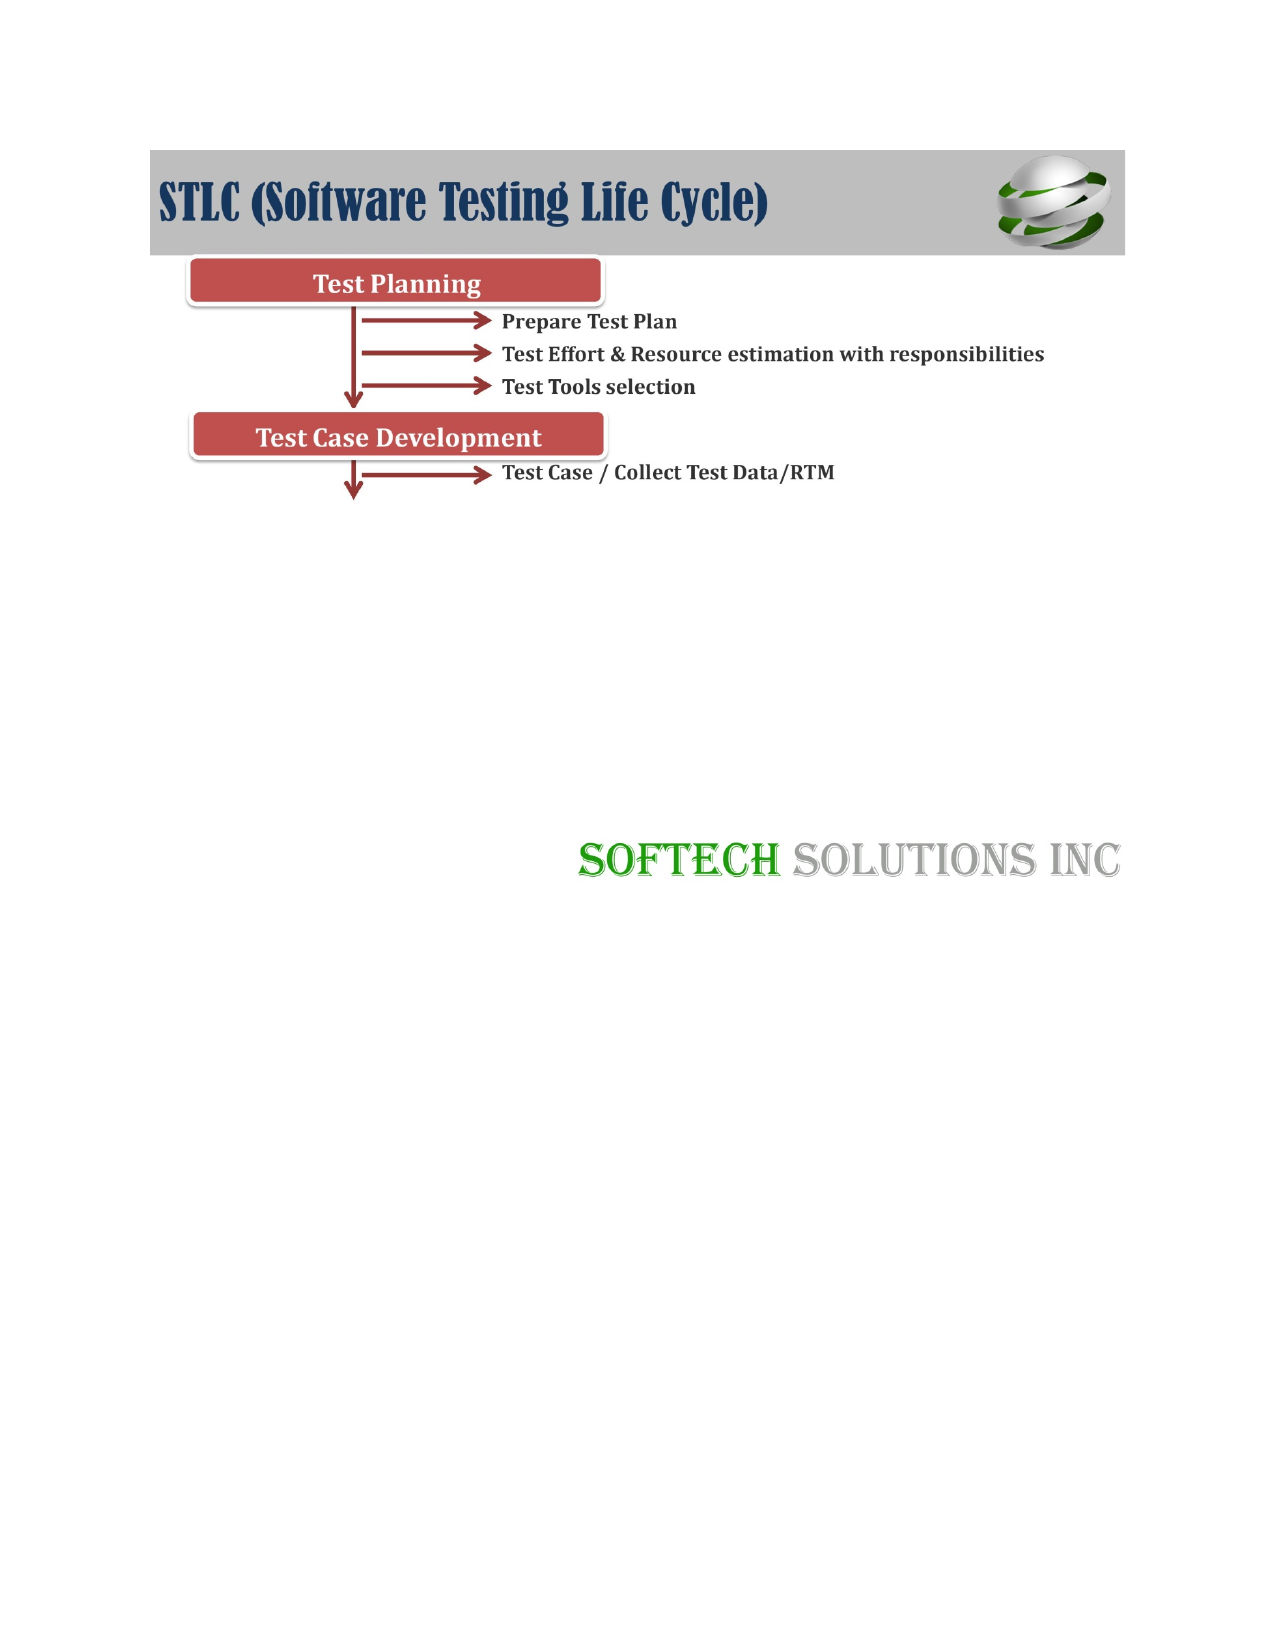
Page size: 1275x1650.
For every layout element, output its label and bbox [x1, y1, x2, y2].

picture [150, 150, 1125, 882]
